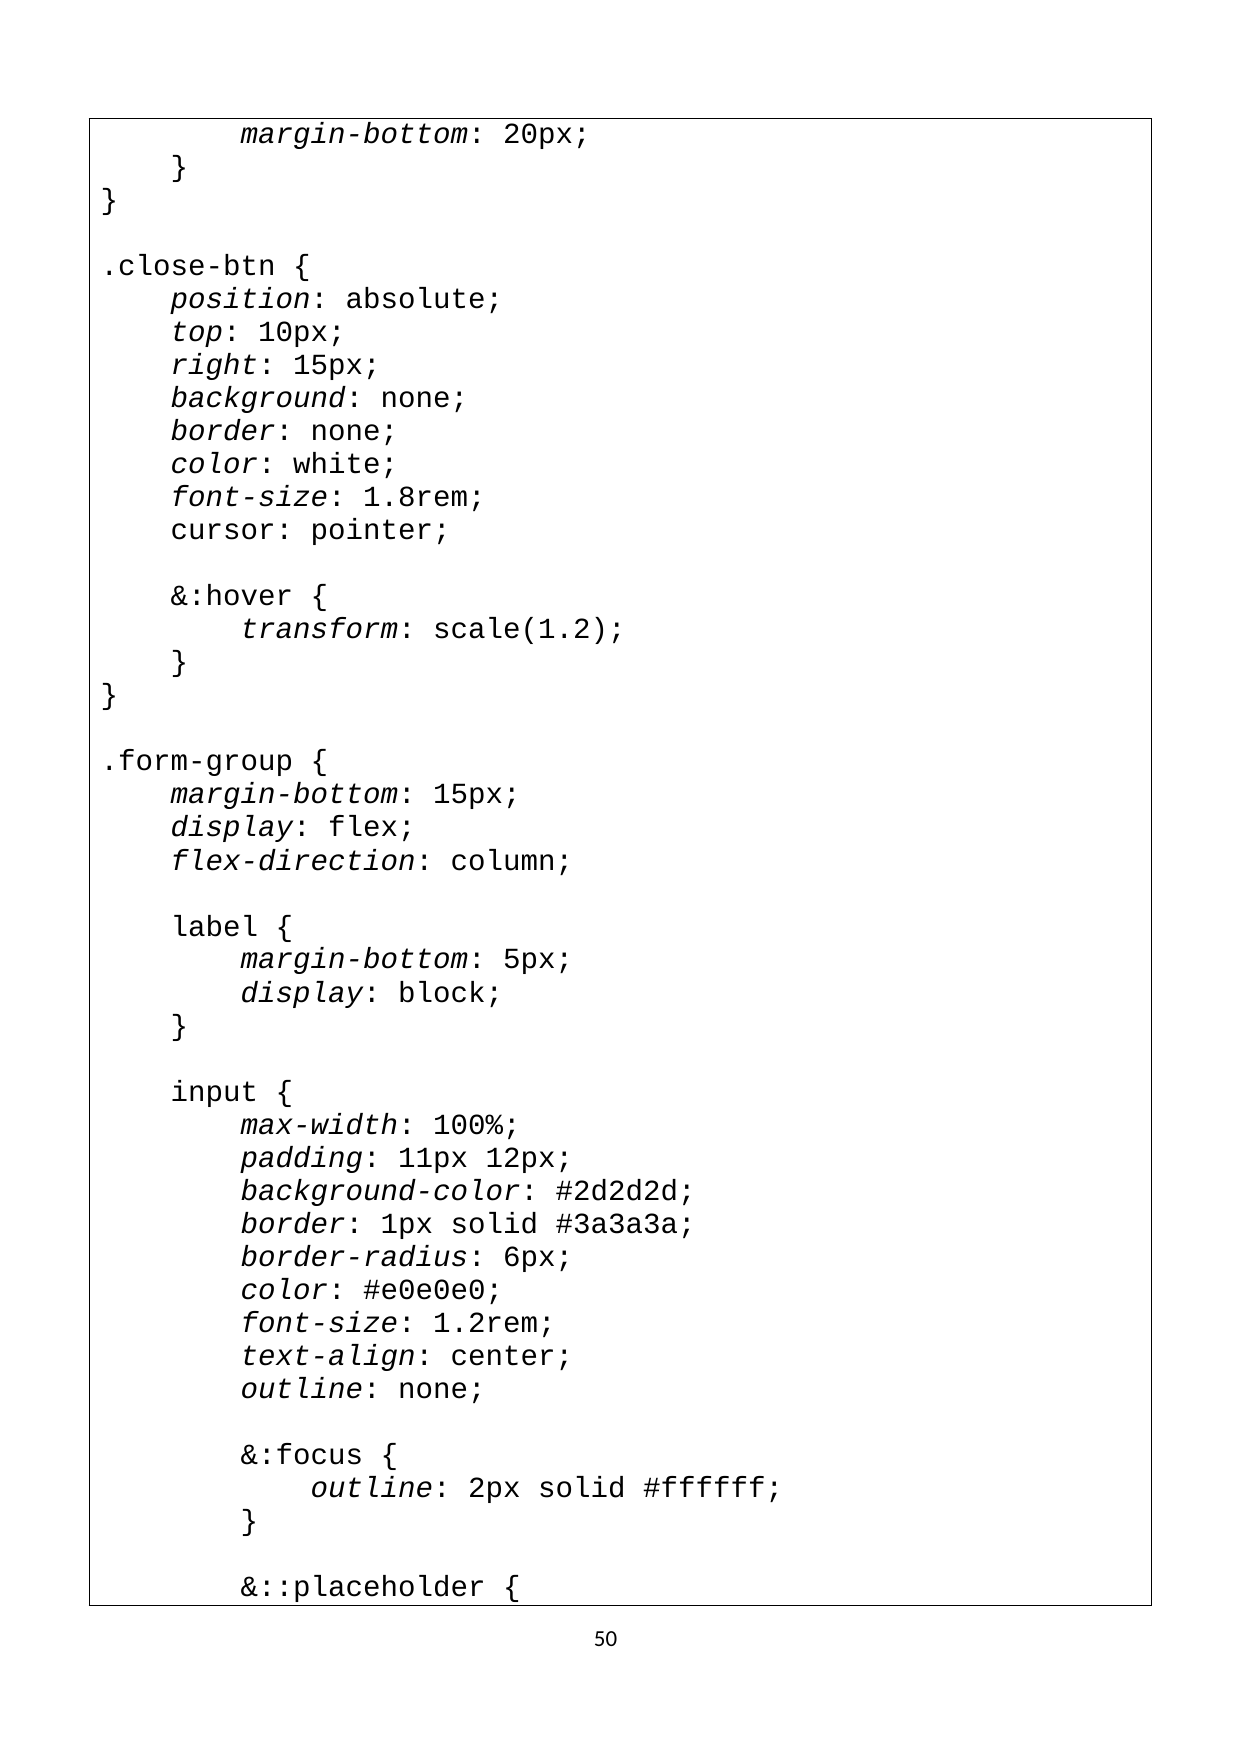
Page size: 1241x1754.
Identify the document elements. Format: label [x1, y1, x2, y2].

table_header [90, 119, 1151, 1605]
